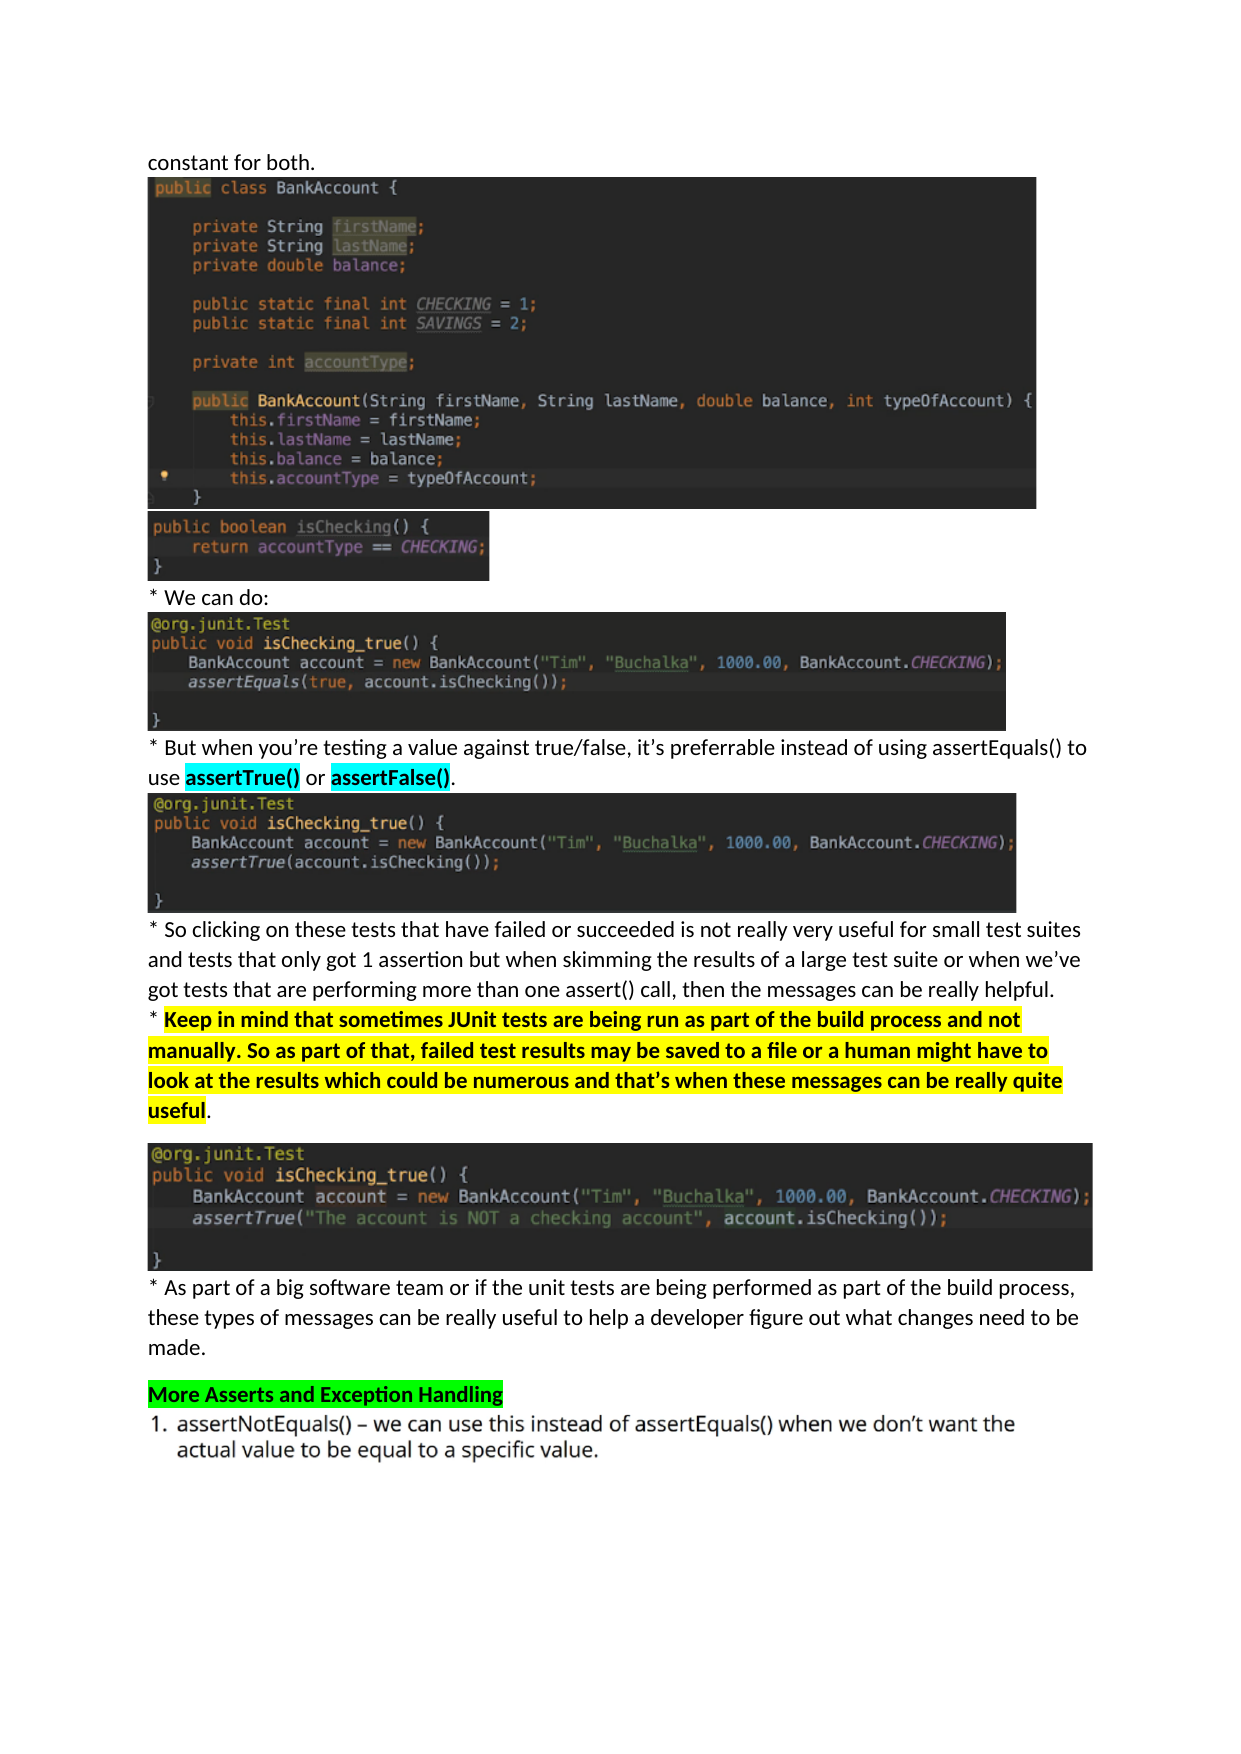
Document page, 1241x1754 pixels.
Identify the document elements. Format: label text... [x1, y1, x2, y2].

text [148, 148, 1093, 1124]
picture [147, 793, 1017, 913]
picture [147, 1143, 1093, 1271]
text * As part of a big software team or if the unit tests are being performed as part of the build process, these types of messages can be really useful to help a developer figure out what changes need to be made. [148, 1271, 1093, 1361]
picture [147, 612, 1006, 731]
picture [147, 1410, 1016, 1464]
picture [147, 177, 1037, 509]
picture [147, 511, 490, 581]
